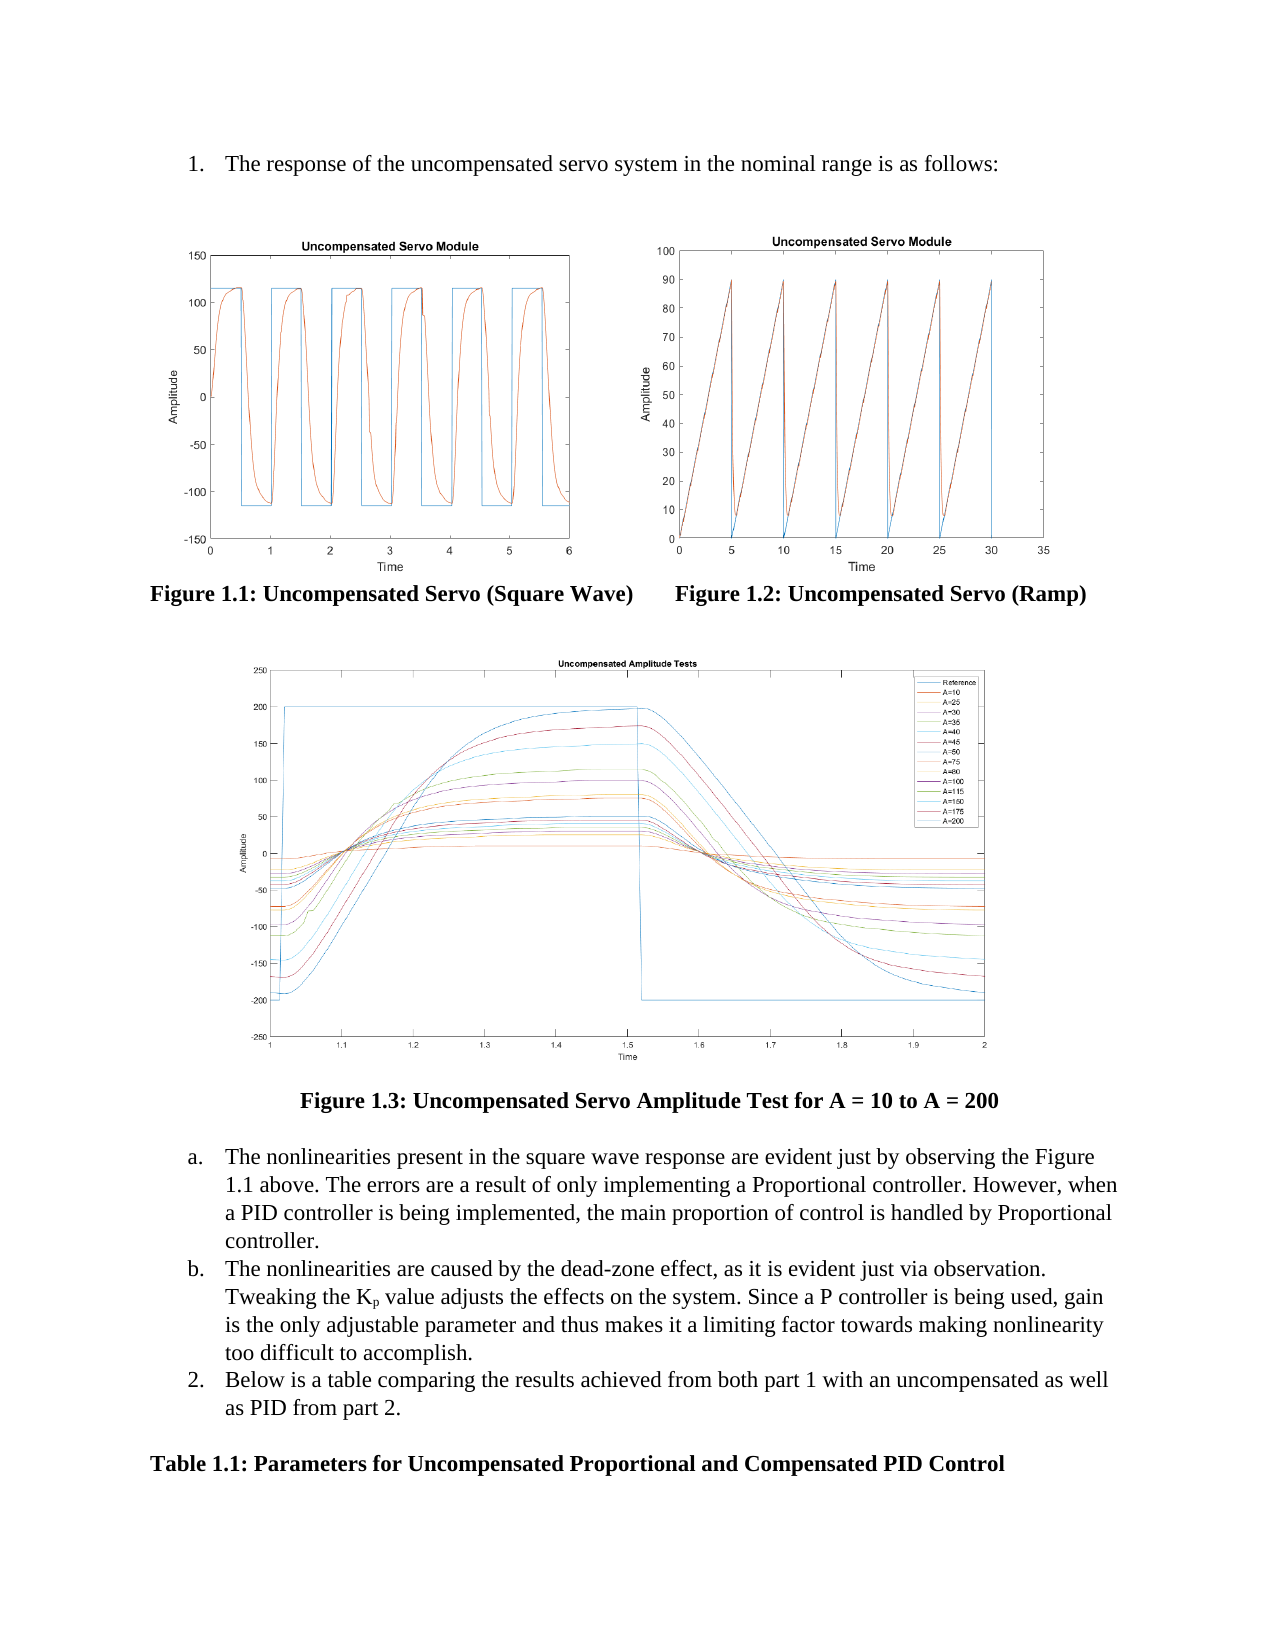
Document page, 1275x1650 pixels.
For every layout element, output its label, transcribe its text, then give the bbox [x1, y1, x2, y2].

text Figure 1.3: Uncompensated Servo Amplitude Test for A = 10 to A = 200 [225, 1087, 1125, 1114]
picture [150, 229, 613, 577]
list The response of the uncompensated servo system in the nominal range is as follows: [187, 150, 1125, 176]
text Table 1.1: Parameters for Uncompensated Proportional and Compensated PID Control [150, 1450, 1125, 1477]
list The nonlinearities present in the square wave response are evident just by observing the Figure 1.1 above. The errors are a result of only implementing a Proportional controller. However, when a PID controller is being implemented, the main proportion of control is handled by Proportional controller. [187, 1143, 1125, 1253]
list The nonlinearities are caused by the dead-zone effect, as it is evident just via observation. Tweaking the Kp value adjusts the effects on the system. Since a P controller is being used, gain is the only adjustable parameter and thus makes it a limiting factor towards making nonlinearity too difficult to accomplish. [187, 1255, 1125, 1365]
list Below is a table comparing the results achieved from both part 1 with an uncompensated as well as PID from part 2. [187, 1366, 1125, 1421]
picture [618, 225, 1088, 577]
text Figure 1.1: Uncompensated Servo (Square Wave) Figure 1.2: Uncompensated Servo (Ramp) [150, 580, 1125, 607]
picture [150, 636, 1072, 1086]
